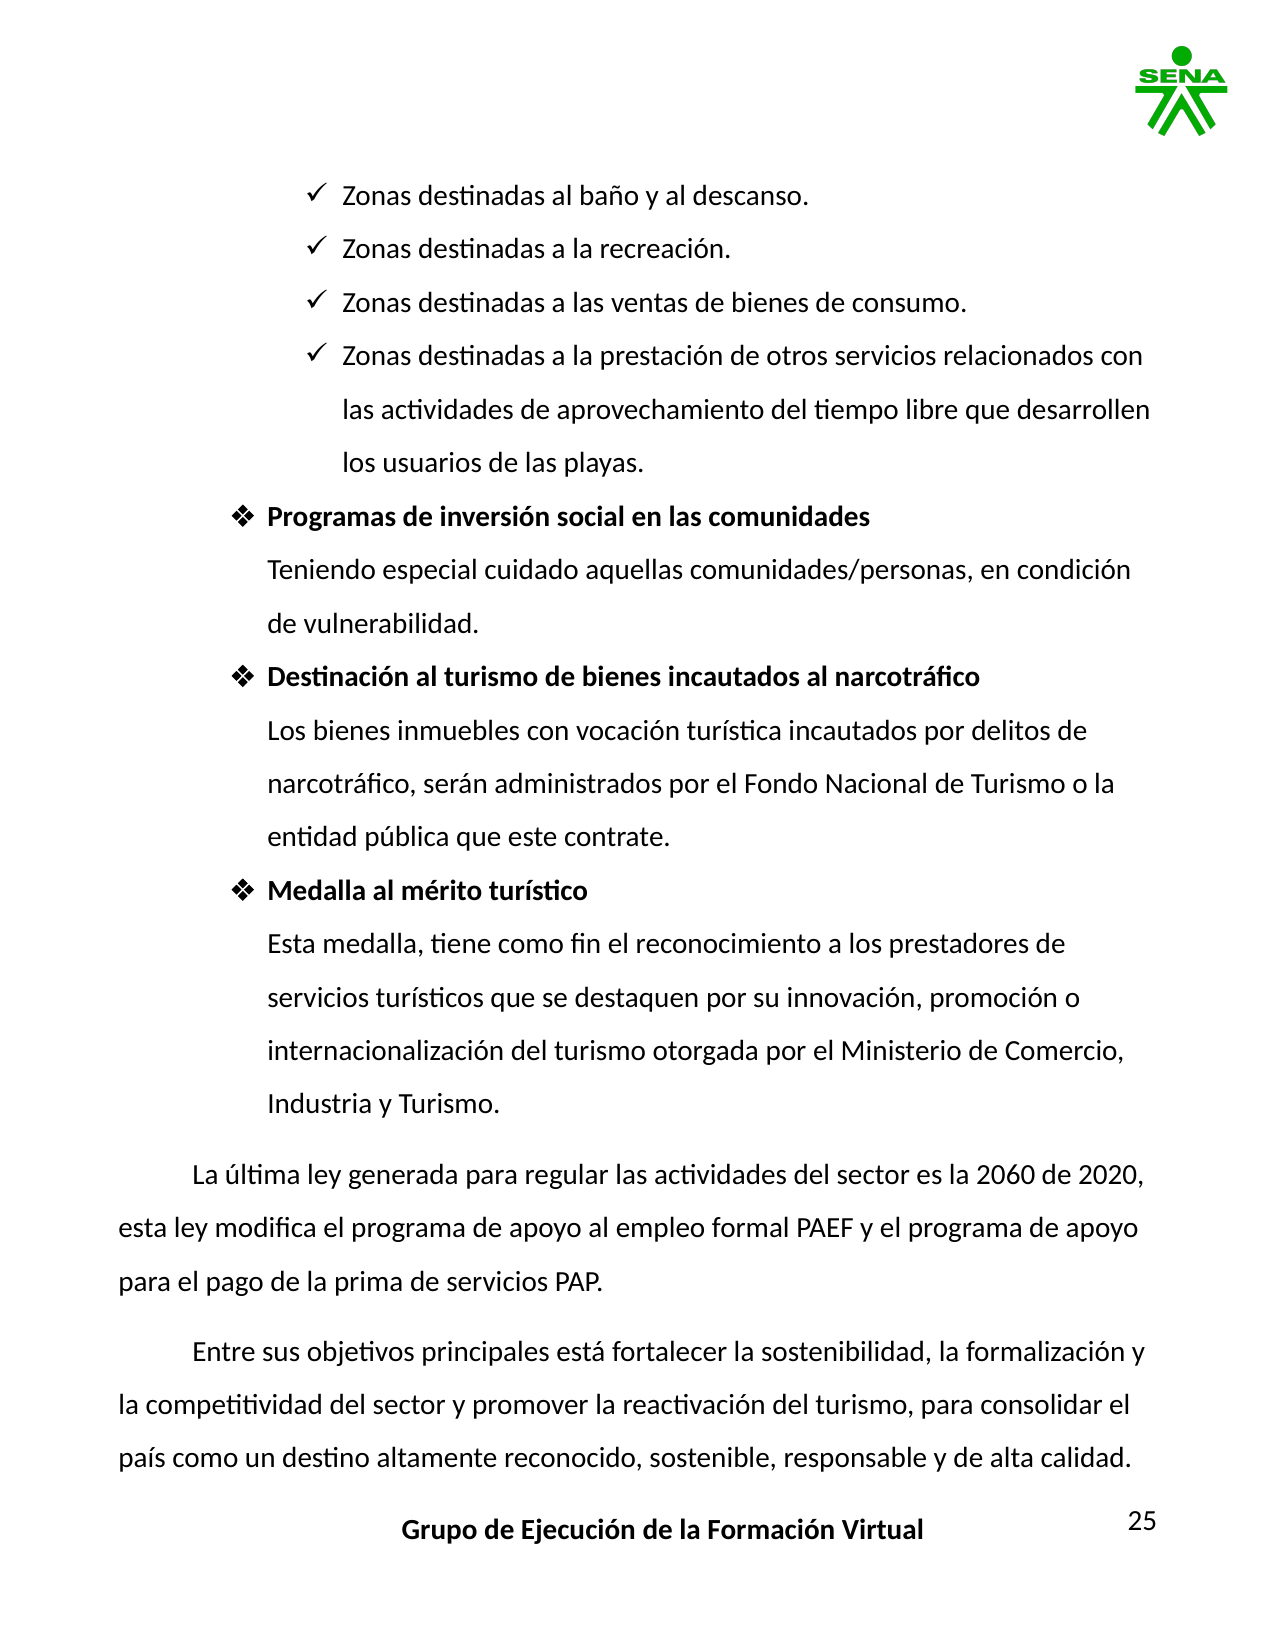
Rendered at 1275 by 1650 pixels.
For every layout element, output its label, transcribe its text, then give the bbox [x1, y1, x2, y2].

text La última ley generada para regular las actividades del sector es la 2060 de 2020, esta ley modifica el programa de apoyo al empleo formal PAEF y el programa de apoyo para el pago de la prima de servicios PAP. [118, 1156, 1157, 1298]
list Los bienes inmuebles con vocación turística incautados por delitos de narcotráfico, serán administrados por el Fondo Nacional de Turismo o la entidad pública que este contrate. [267, 712, 1157, 854]
list Zonas destinadas a la recreación. [304, 231, 1157, 266]
list Medalla al mérito turístico [229, 872, 1157, 907]
list Destinación al turismo de bienes incautados al narcotráfico [229, 658, 1157, 694]
list Teniendo especial cuidado aquellas comunidades/personas, en condición de vulnerabilidad. [267, 551, 1157, 640]
list Zonas destinadas a las ventas de bienes de consumo. [304, 284, 1157, 320]
list Zonas destinadas al baño y al descanso. [304, 177, 1157, 213]
list Programas de inversión social en las comunidades [229, 498, 1157, 533]
list Esta medalla, tiene como fin el reconocimiento a los prestadores de servicios turísticos que se destaquen por su innovación, promoción o internacionalización del turismo otorgada por el Ministerio de Comercio, Industria y Turismo. [267, 925, 1157, 1121]
picture [1135, 46, 1228, 136]
list Zonas destinadas a la prestación de otros servicios relacionados con las actividades de aprovechamiento del tiempo libre que desarrollen los usuarios de las playas. [304, 337, 1157, 480]
